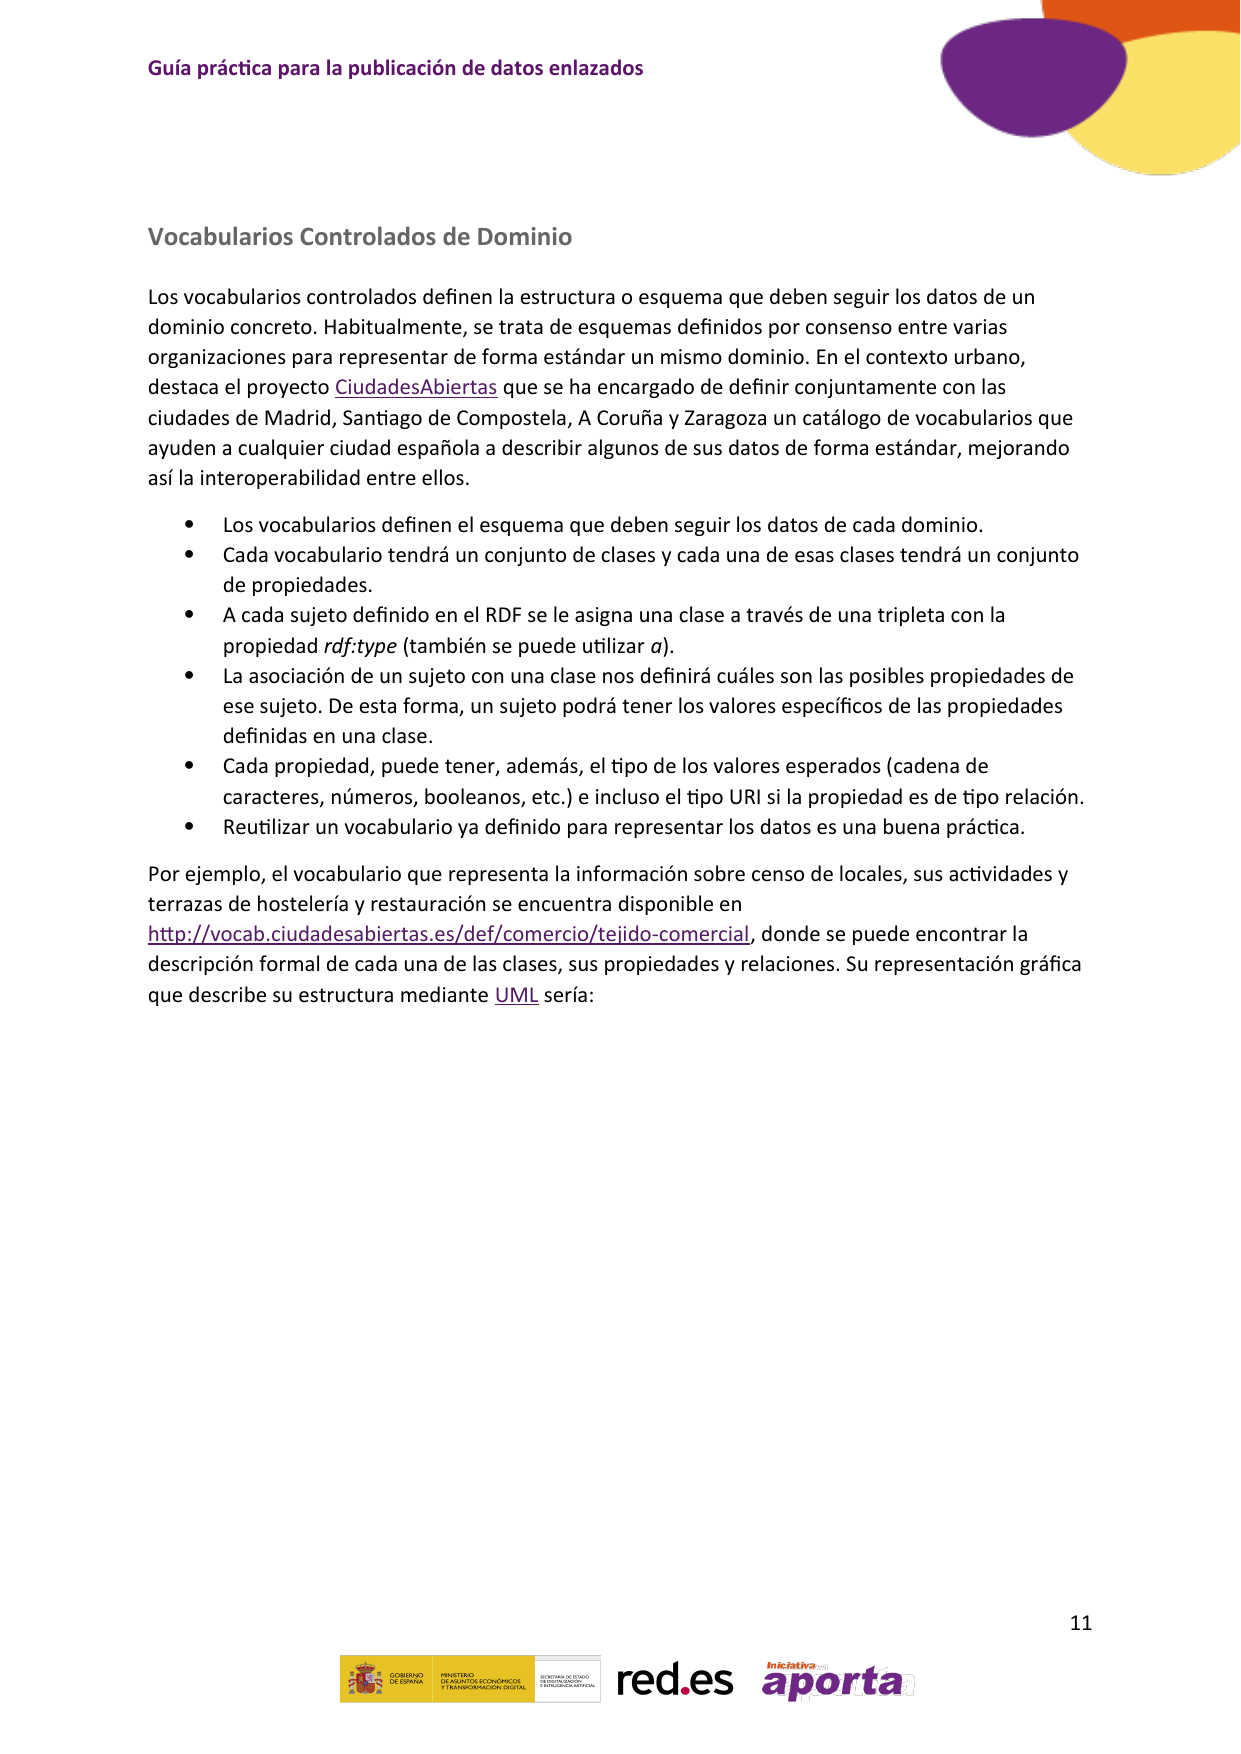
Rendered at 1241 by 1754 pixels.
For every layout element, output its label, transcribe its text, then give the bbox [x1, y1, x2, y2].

list Cada vocabulario tendrá un conjunto de clases y cada una de esas clases tendrá un conjunto de propiedades. [185, 540, 1092, 598]
list Los vocabularios definen el esquema que deben seguir los datos de cada dominio. [185, 510, 1092, 538]
picture [886, 0, 1241, 193]
text Los vocabularios controlados definen la estructura o esquema que deben seguir los datos de un dominio concreto. Habitualmente, se trata de esquemas definidos por consenso entre varias organizaciones para representar de forma estándar un mismo dominio. En el contexto urbano, destaca el proyecto CiudadesAbiertas que se ha encargado de definir conjuntamente con las ciudades de Madrid, Santiago de Compostela, A Coruña y Zaragoza un catálogo de vocabularios que ayuden a cualquier ciudad española a describir algunos de sus datos de forma estándar, mejorando así la interoperabilidad entre ellos. [148, 282, 1092, 491]
subtitle Vocabularios Controlados de Dominio [148, 219, 1092, 252]
list La asociación de un sujeto con una clase nos definirá cuáles son las posibles propiedades de ese sujeto. De esta forma, un sujeto podrá tener los valores específicos de las propiedades definidas en una clase. [185, 661, 1092, 749]
list Cada propiedad, puede tener, además, el tipo de los valores esperados (cadena de caracteres, números, booleanos, etc.) e incluso el tipo URI si la propiedad es de tipo relación. [185, 752, 1092, 810]
text Por ejemplo, el vocabulario que representa la información sobre censo de locales, sus actividades y terrazas de hostelería y restauración se encuentra disponible en http://vocab.ciudadesabiertas.es/def/comercio/tejido-comercial, donde se puede encontrar la descripción formal de cada una de las clases, sus propiedades y relaciones. Su representación gráfica que describe su estructura mediante UML sería: [148, 859, 1092, 1008]
picture [222, 1550, 915, 1754]
list Reutilizar un vocabulario ya definido para representar los datos es una buena práctica. [185, 812, 1092, 840]
list A cada sujeto definido en el RDF se le asigna una clase a través de una tripleta con la propiedad rdf:type (también se puede utilizar a). [185, 601, 1092, 659]
